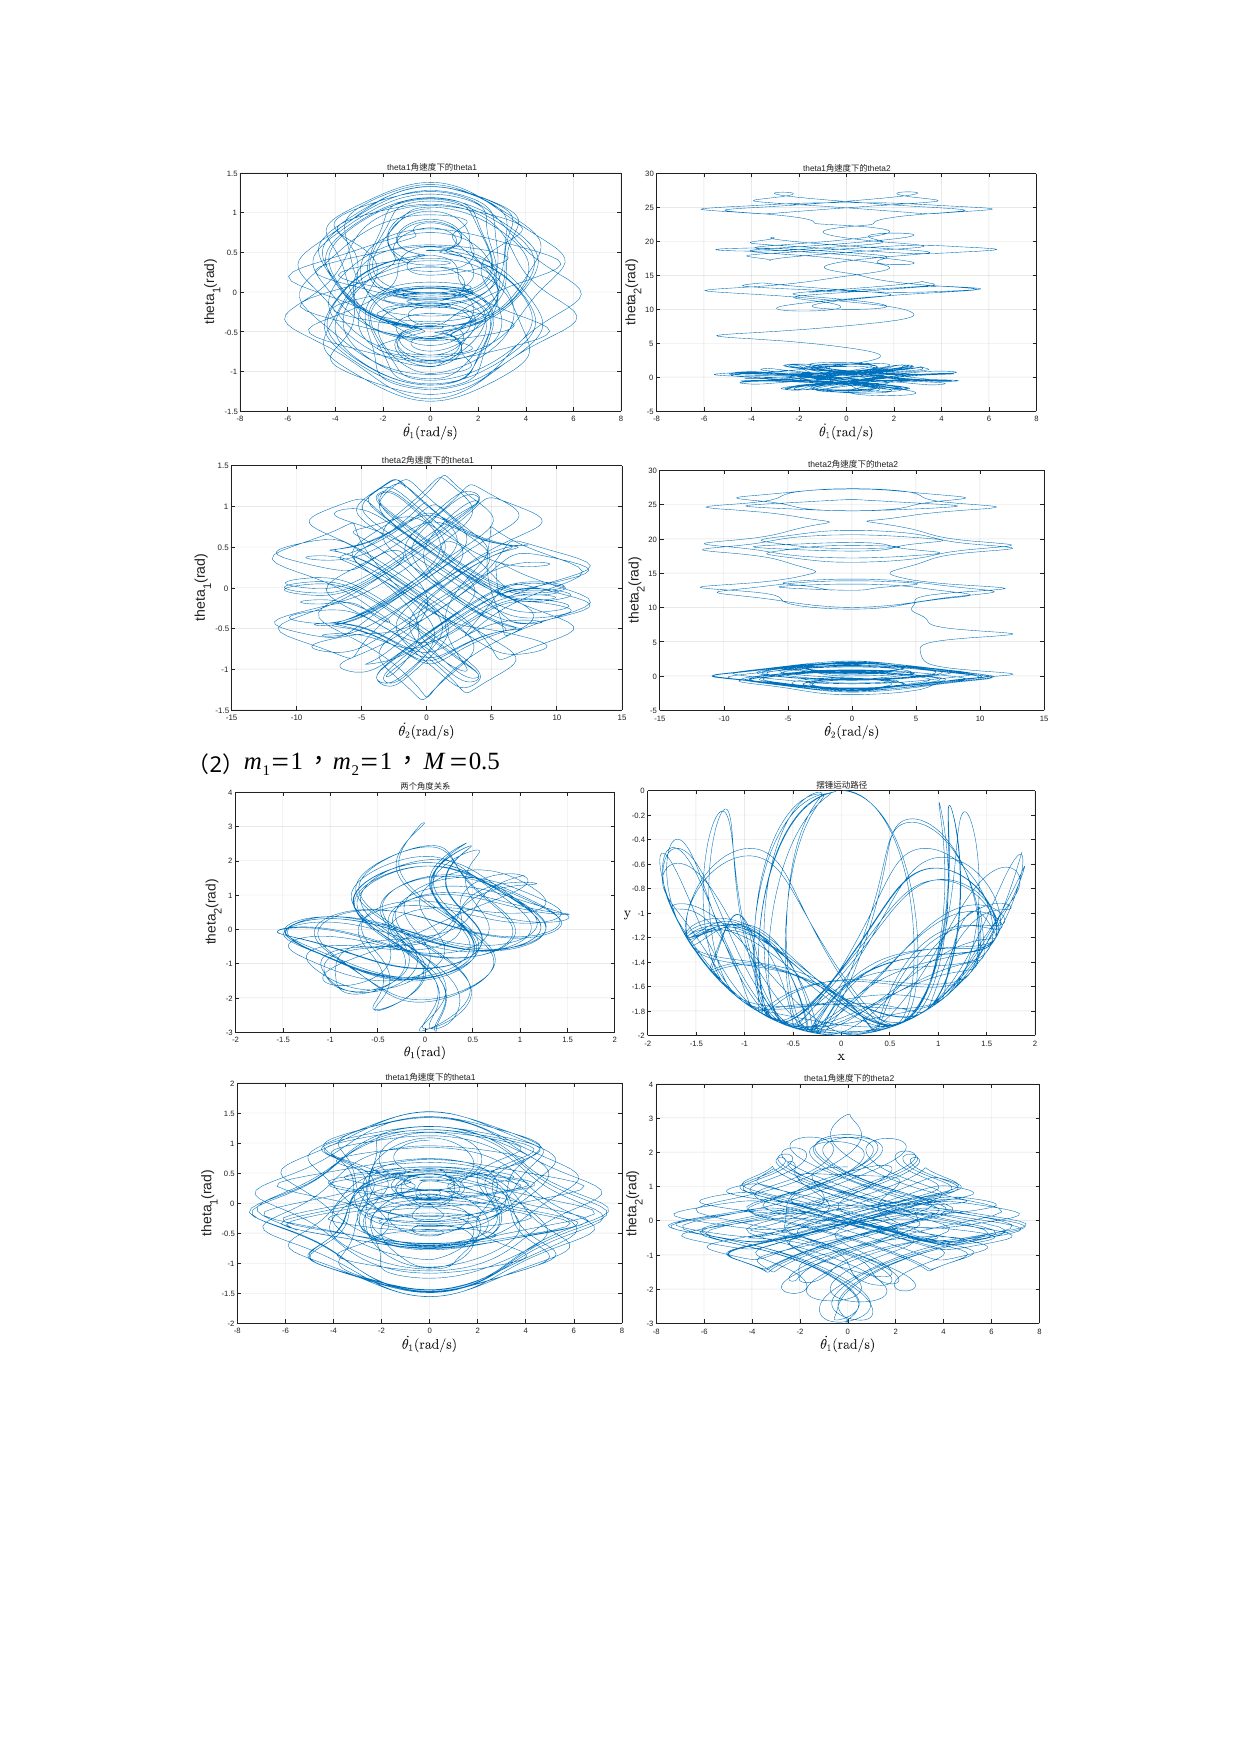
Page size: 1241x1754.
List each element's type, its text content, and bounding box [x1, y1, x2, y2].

text （2） [187, 747, 1053, 779]
